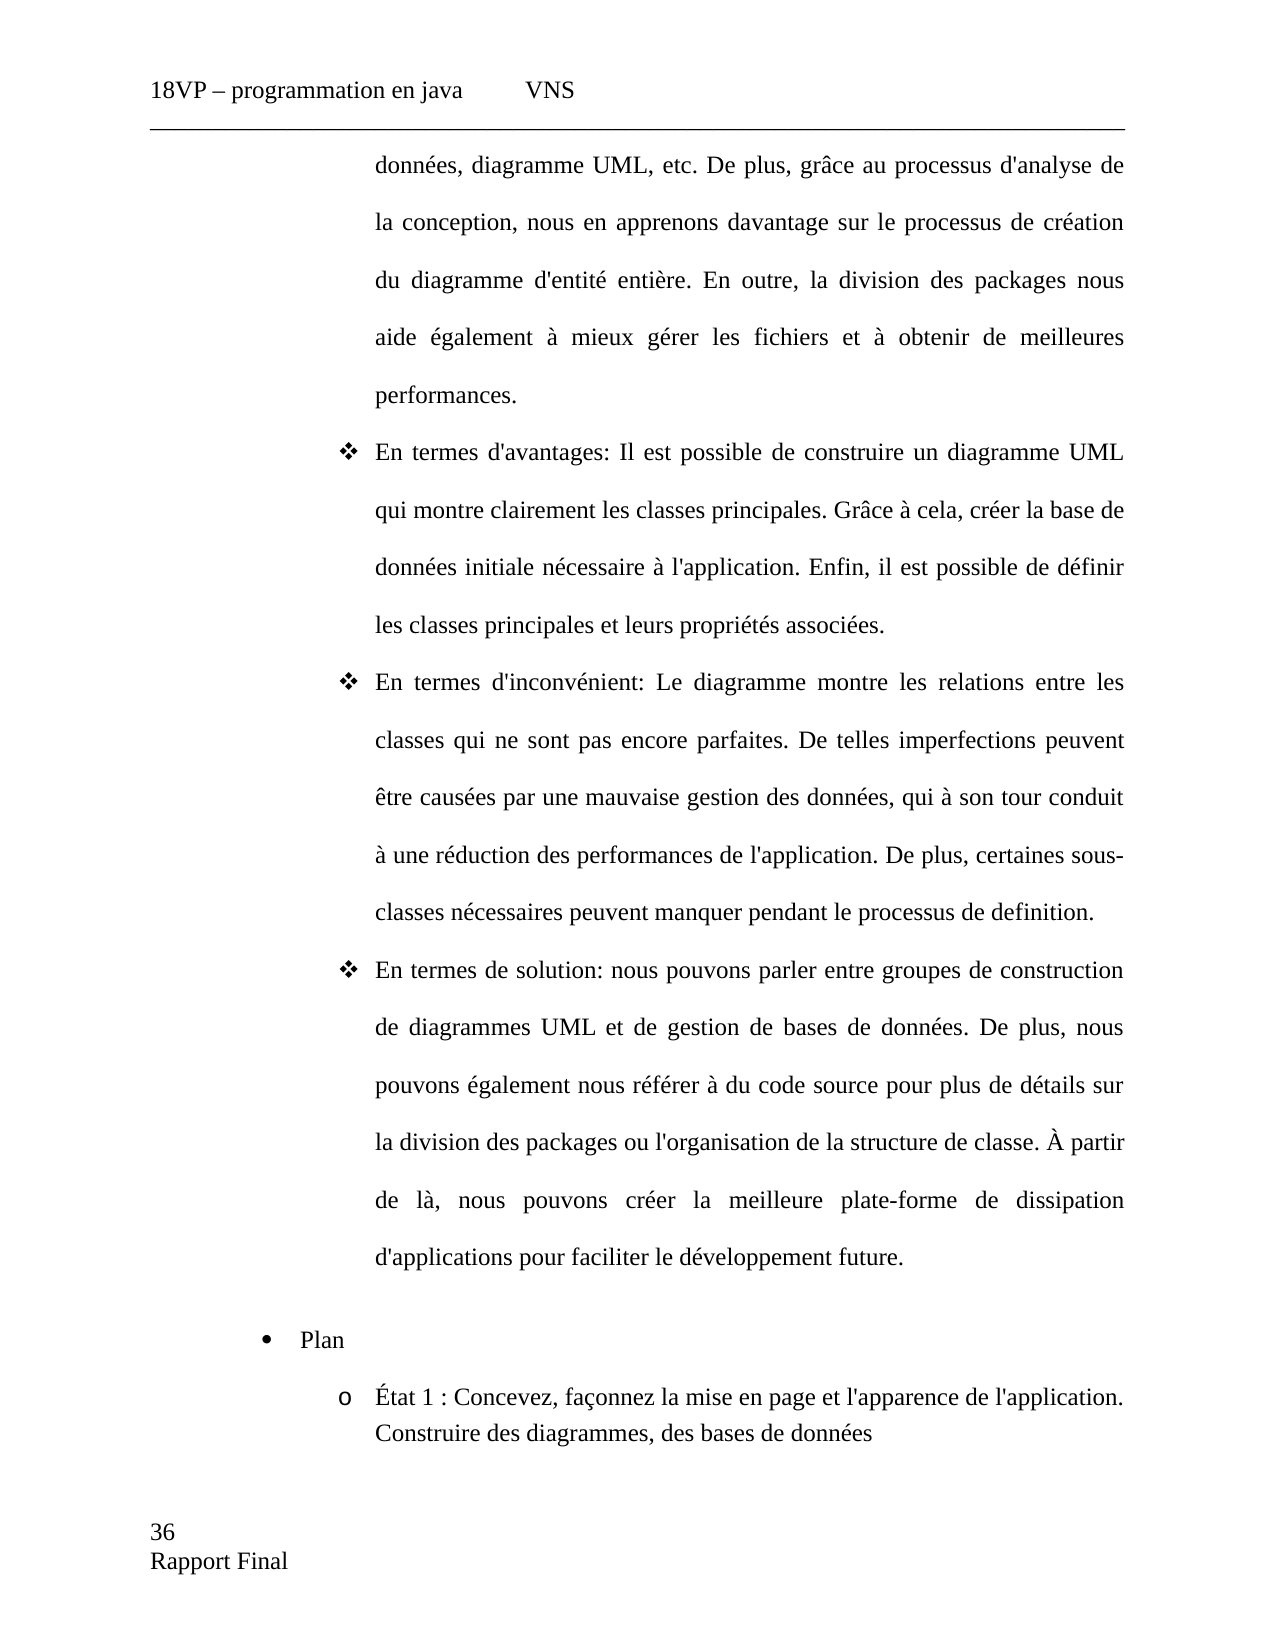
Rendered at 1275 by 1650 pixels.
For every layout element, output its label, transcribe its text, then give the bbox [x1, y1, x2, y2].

list En termes d'avantages: Il est possible de construire un diagramme UML qui montre clairement les classes principales. Grâce à cela, créer la base de données initiale nécessaire à l'application. Enfin, il est possible de définir les classes principales et leurs propriétés associées. [337, 437, 1125, 639]
list En termes d'inconvénient: Le diagramme montre les relations entre les classes qui ne sont pas encore parfaites. De telles imperfections peuvent être causées par une mauvaise gestion des données, qui à son tour conduit à une réduction des performances de l'application. De plus, certaines sous-classes nécessaires peuvent manquer pendant le processus de definition. [337, 667, 1125, 926]
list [337, 150, 1125, 409]
list En termes de solution: nous pouvons parler entre groupes de construction de diagrammes UML et de gestion de bases de données. De plus, nous pouvons également nous référer à du code source pour plus de détails sur la division des packages ou l'organisation de la structure de classe. À partir de là, nous pouvons créer la meilleure plate-forme de dissipation d'applications pour faciliter le développement future. [337, 955, 1125, 1271]
list Plan [262, 1325, 1125, 1354]
list État 1 : Concevez, façonnez la mise en page et l'apparence de l'application. Construire des diagrammes, des bases de données [337, 1382, 1125, 1479]
